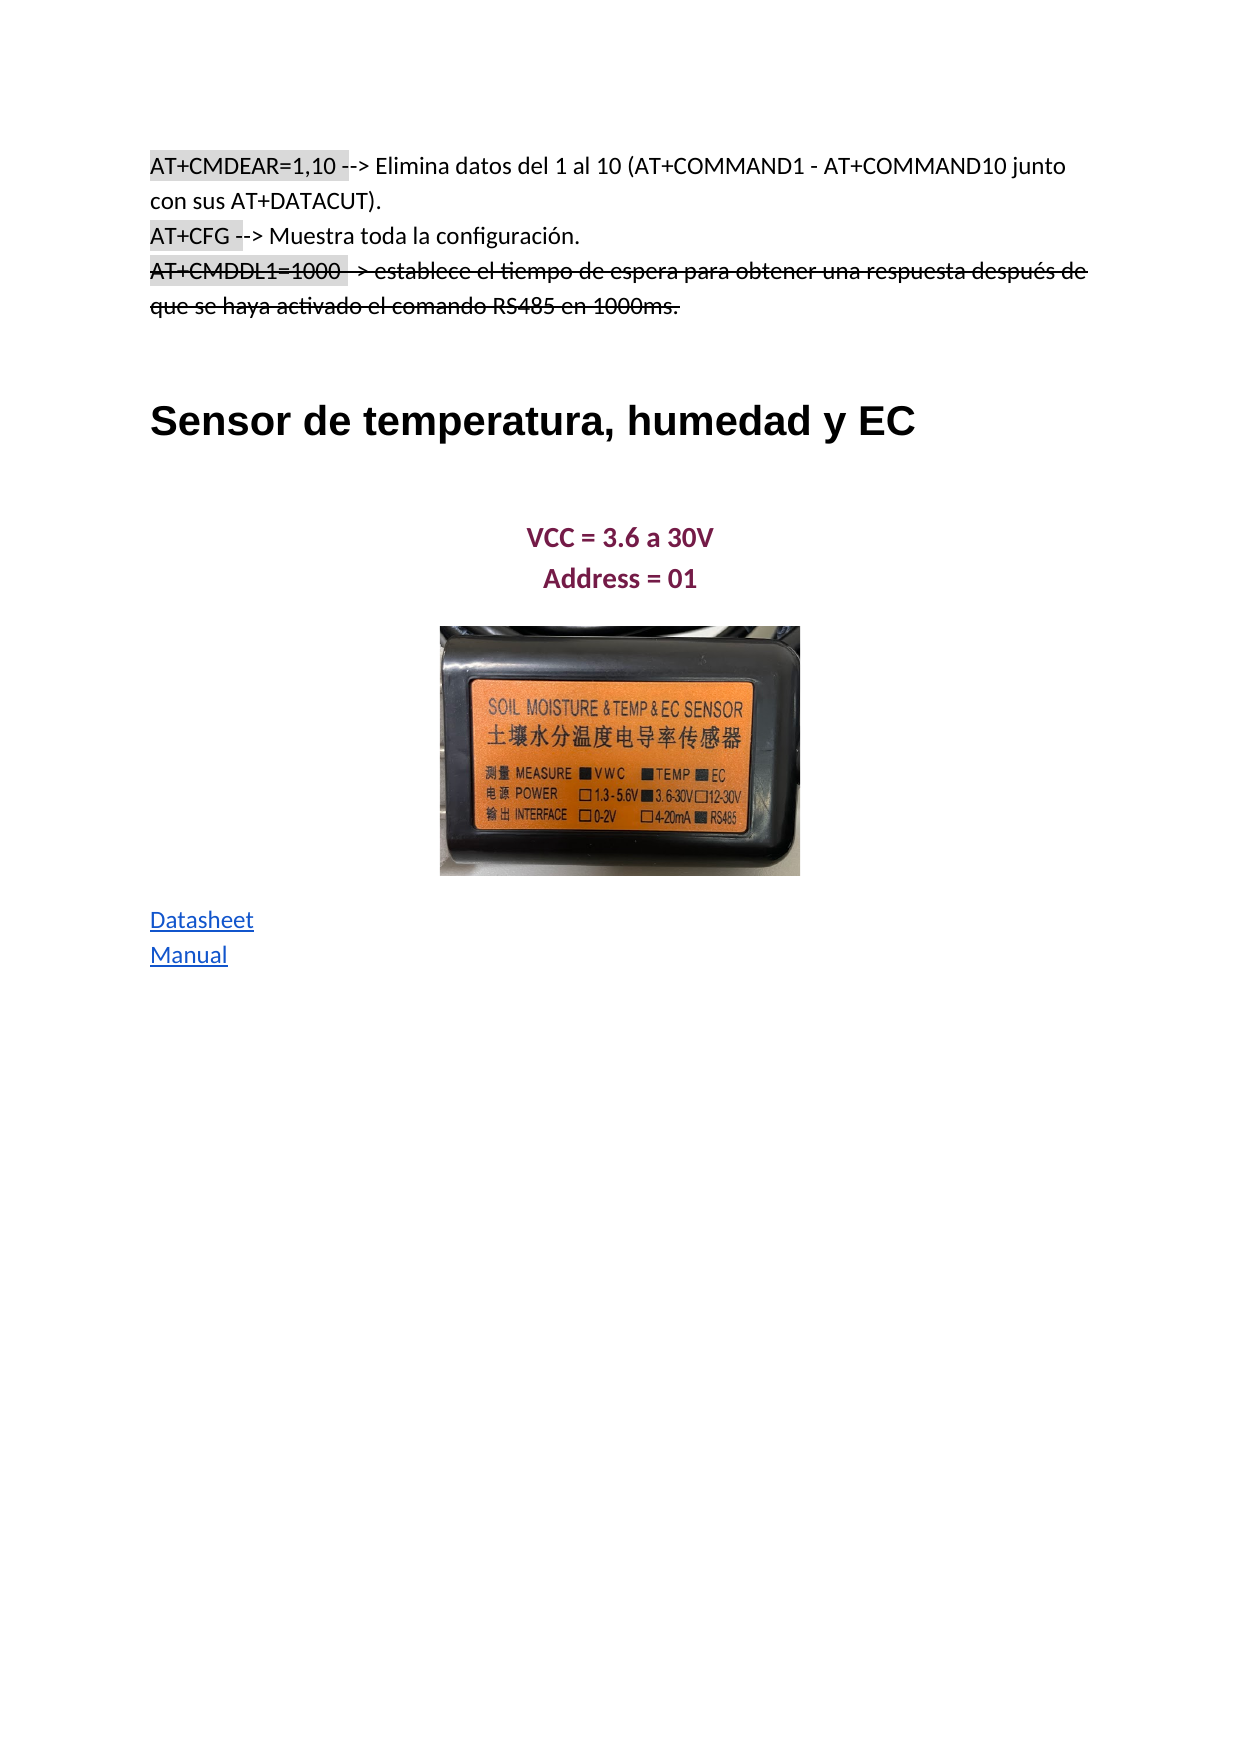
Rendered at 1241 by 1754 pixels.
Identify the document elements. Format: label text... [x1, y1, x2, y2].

picture [439, 626, 801, 876]
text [150, 150, 1090, 351]
text VCC = 3.6 a 30V Address = 01 [150, 519, 1090, 596]
subtitle Sensor de temperatura, humedad y EC [150, 396, 1090, 444]
text Datasheet Manual [150, 904, 1090, 969]
